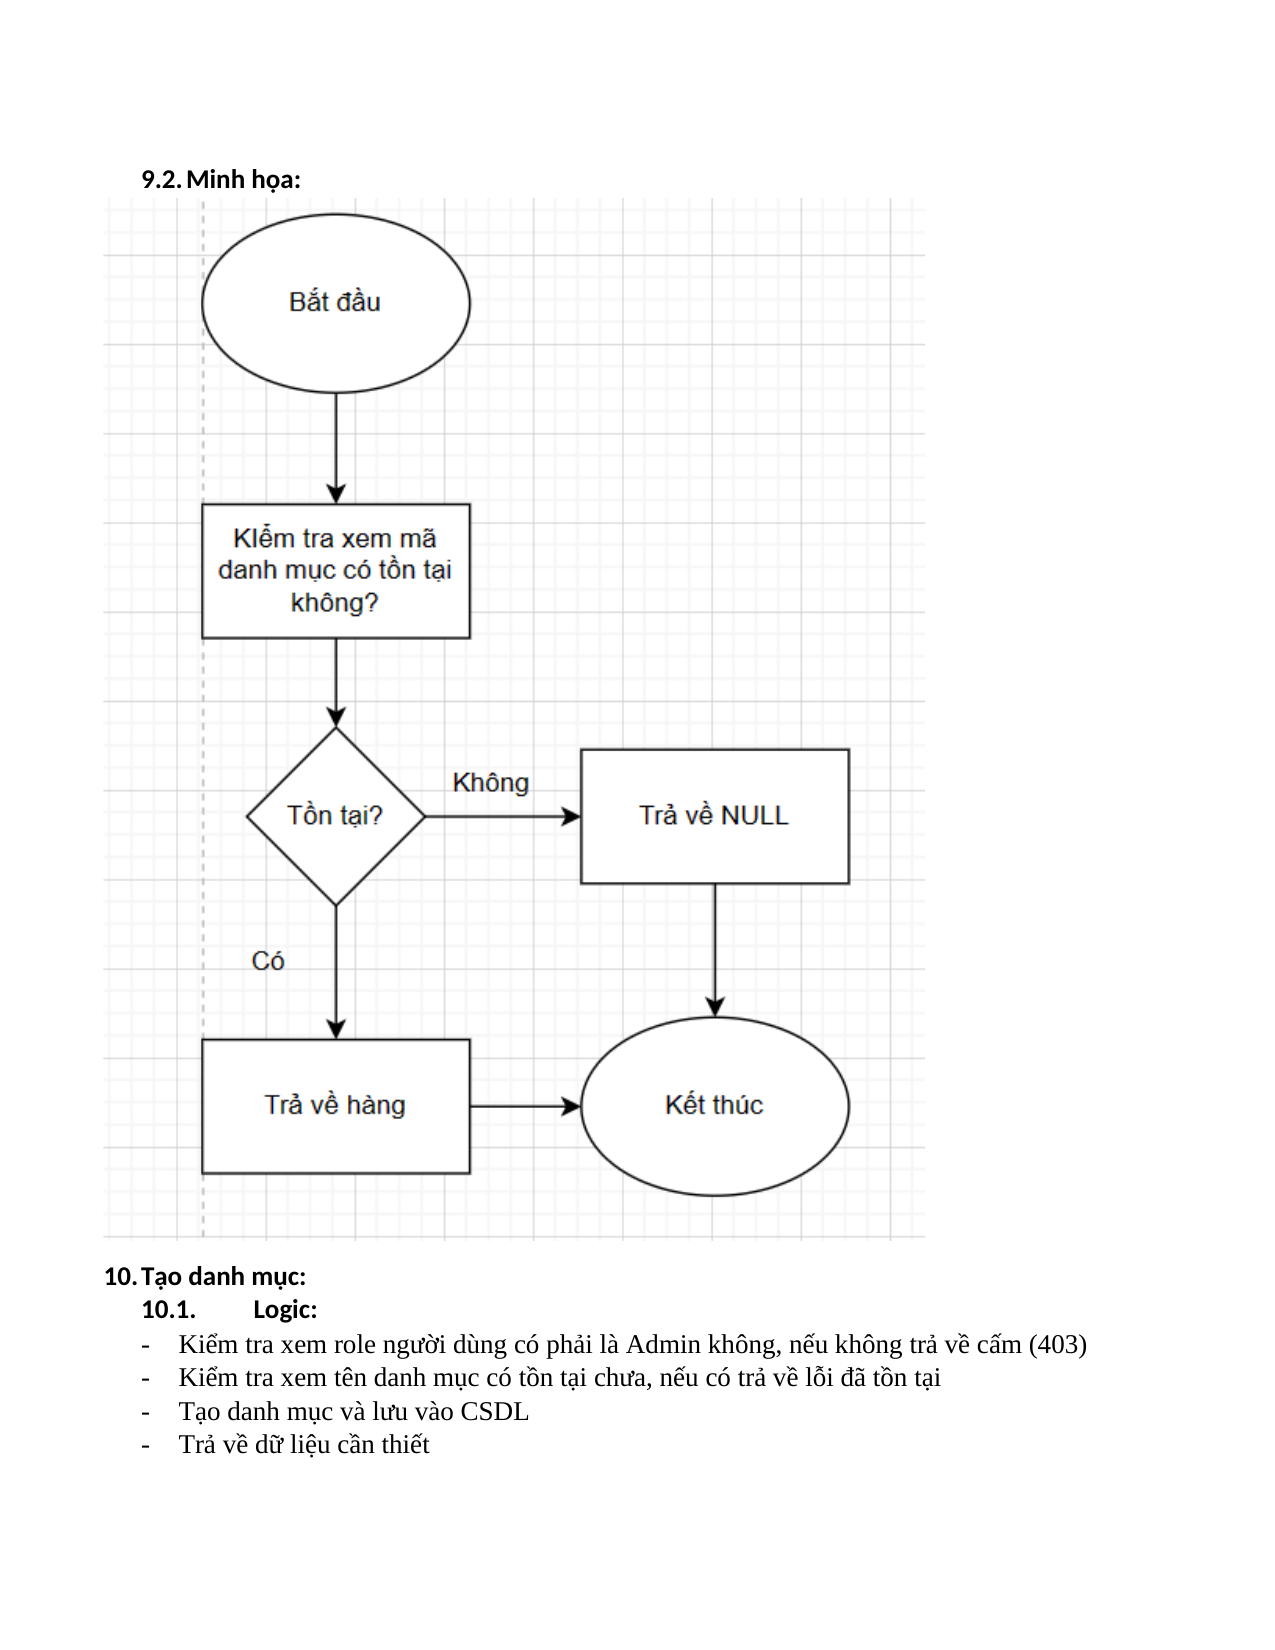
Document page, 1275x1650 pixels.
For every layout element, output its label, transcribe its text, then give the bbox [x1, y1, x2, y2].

list Trả về dữ liệu cần thiết [141, 1428, 1125, 1459]
subtitle Minh họa: [141, 162, 1125, 195]
list Kiểm tra xem tên danh mục có tồn tại chưa, nếu có trả về lỗi đã tồn tại [141, 1361, 1125, 1392]
subtitle Tạo danh mục: [103, 1259, 1125, 1292]
list Tạo danh mục và lưu vào CSDL [141, 1395, 1125, 1426]
picture [103, 198, 926, 1241]
list Kiểm tra xem role người dùng có phải là Admin không, nếu không trả về cấm (403) [141, 1328, 1125, 1359]
subtitle Logic: [141, 1292, 1125, 1325]
